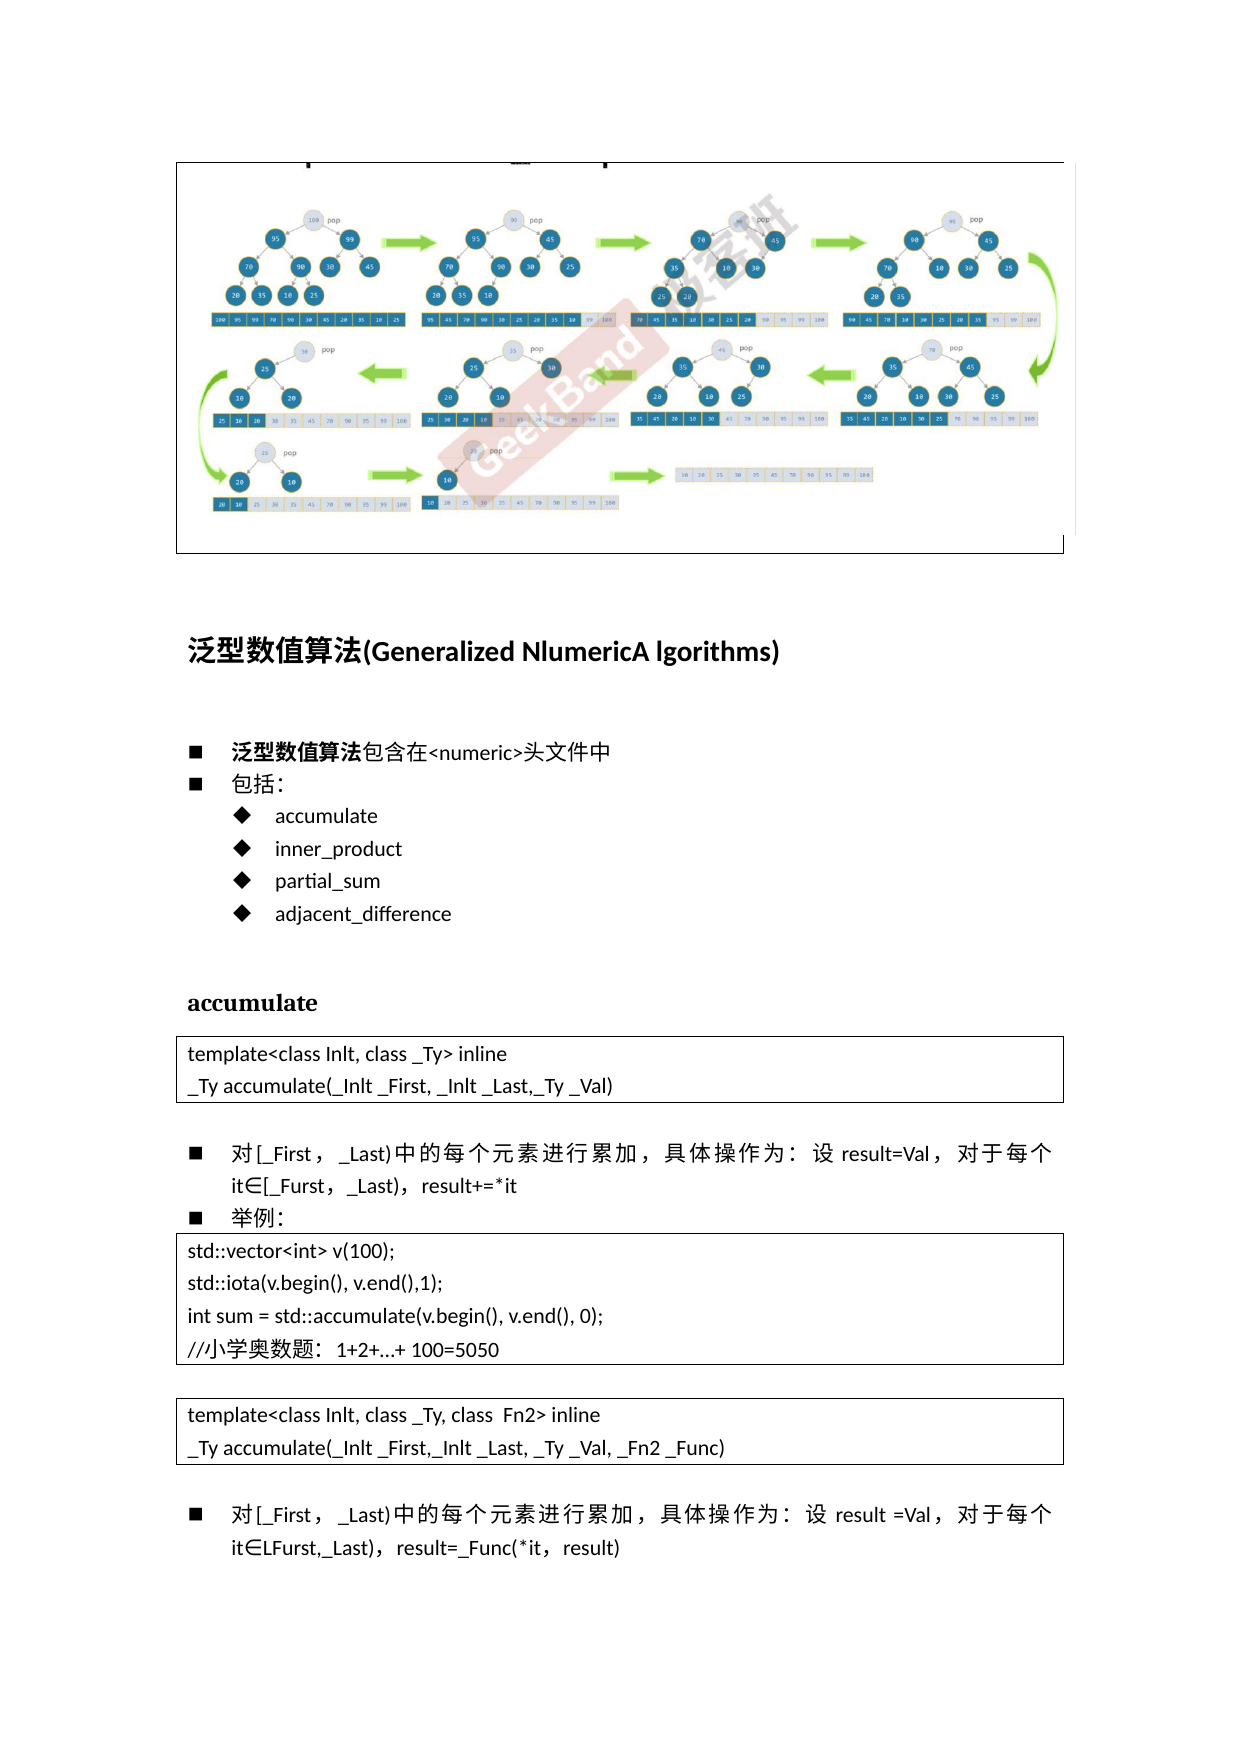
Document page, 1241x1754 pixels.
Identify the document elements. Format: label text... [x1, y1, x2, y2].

list adjacent_difference [231, 897, 1053, 929]
subtitle accumulate [187, 987, 1053, 1019]
list 泛型数值算法包含在<numeric>头文件中 [187, 734, 1053, 767]
list 对[_First，_Last)中的每个元素进行累加，具体操作为：设result=Val，对于每个it∈[_Furst，_Last)，result+=*it [187, 1135, 1053, 1200]
table_header std::vector<int> v(100); std::iota(v.begin(), v.end(),1); int sum = std::accumulate(v.begin(), v.end(), 0); //小学奥数题：1+2+…+ 100=5050 [177, 1234, 1063, 1364]
list inner_product [231, 832, 1053, 864]
list 包括： [187, 767, 1053, 799]
picture [187, 163, 1076, 535]
list 举例： [187, 1200, 1053, 1233]
list accumulate [231, 799, 1053, 832]
list 对[_First，_Last)中的每个元素进行累加，具体操作为：设result =Val，对于每个it∈LFurst,_Last)，result=_Func(*it，result) [187, 1497, 1053, 1562]
subtitle 泛型数值算法(Generalized NlumericA lgorithms) [187, 616, 1053, 681]
table_header template<class Inlt, class _Ty> inline _Ty accumulate(_Inlt _First, _Inlt _Last,_Ty _Val) [177, 1037, 1063, 1102]
table_header template<class Inlt, class _Ty, class Fn2> inline _Ty accumulate(_Inlt _First,_Inlt _Last, _Ty _Val, _Fn2 _Func) [177, 1399, 1063, 1463]
list partial_sum [231, 864, 1053, 897]
table_header [177, 163, 1063, 553]
